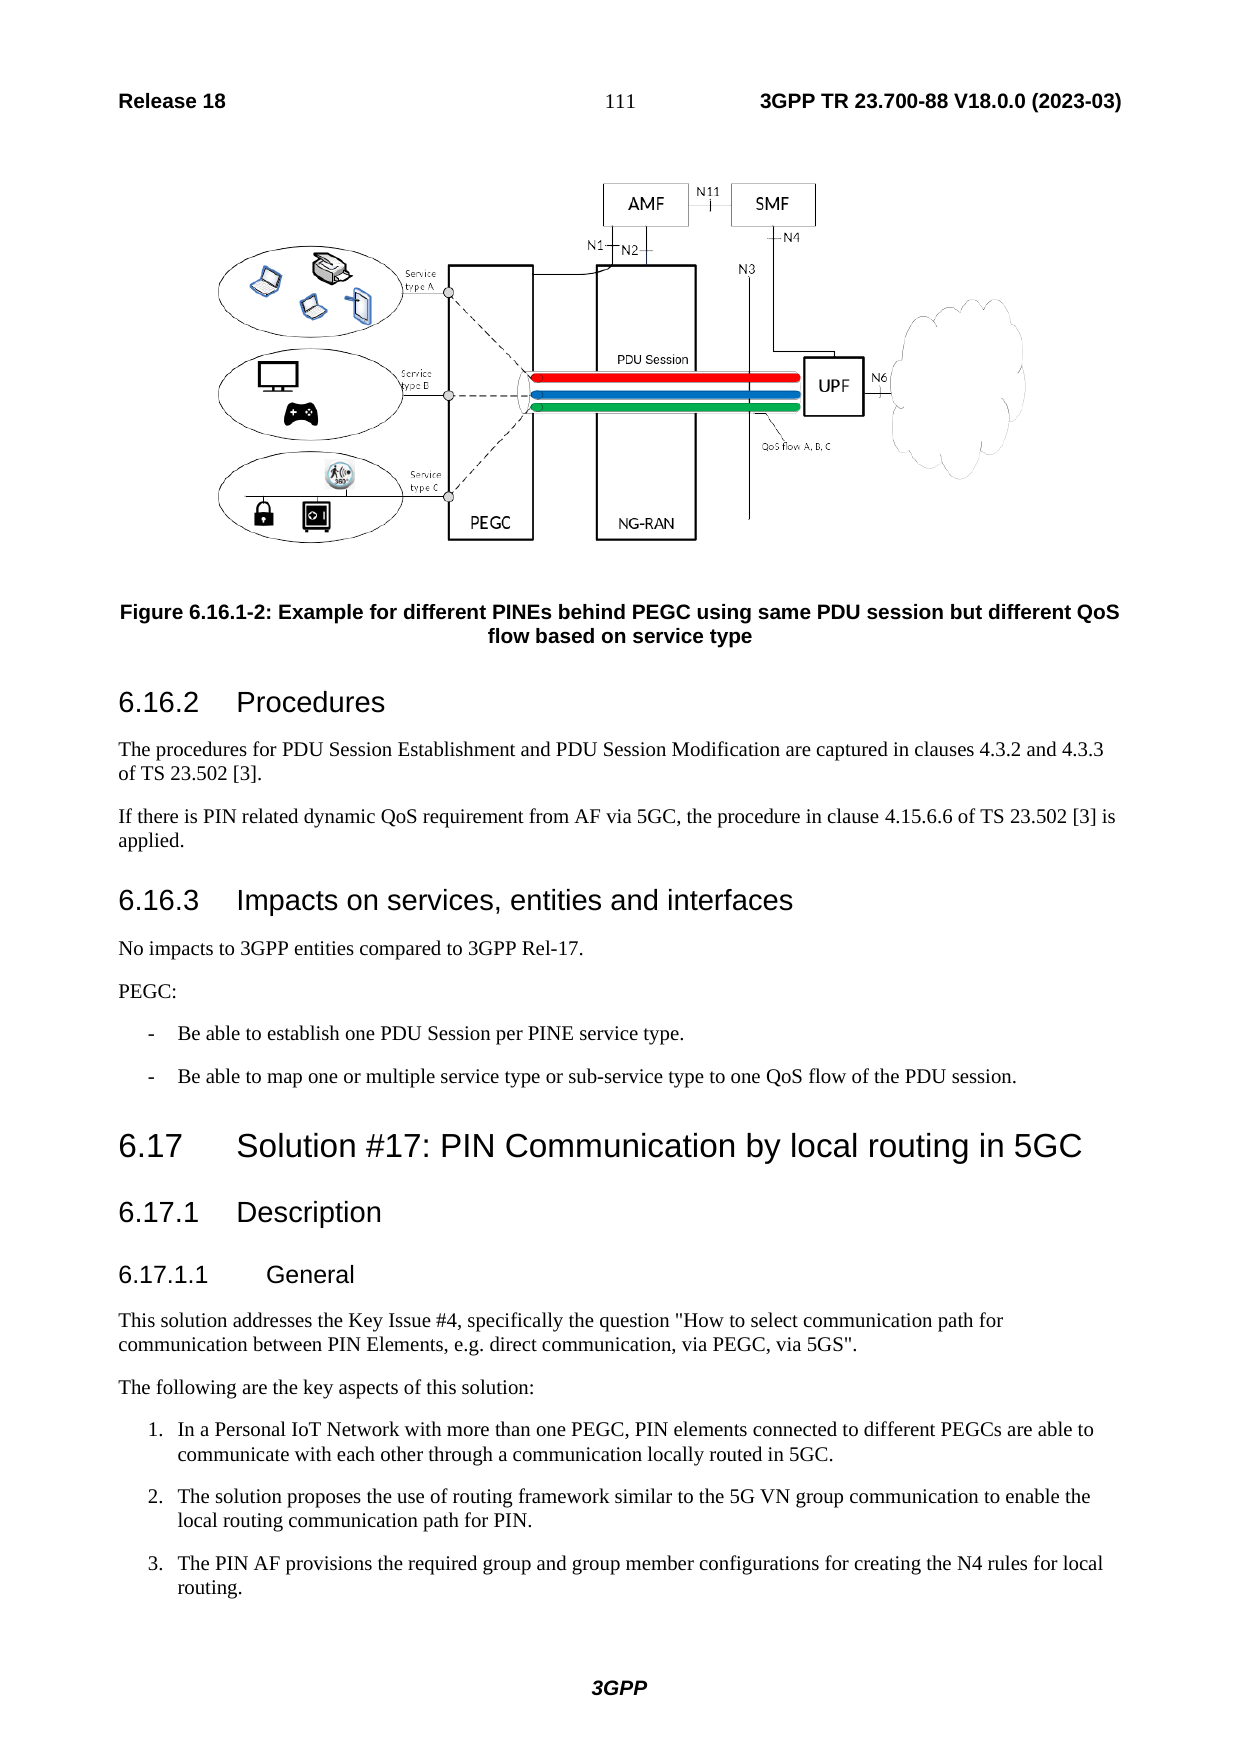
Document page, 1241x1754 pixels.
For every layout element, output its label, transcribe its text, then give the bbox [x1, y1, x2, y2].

text 3. The PIN AF provisions the required group and group member configurations for creating the N4 rules for local routing. [148, 1551, 1122, 1599]
text No impacts to 3GPP entities compared to 3GPP Rel-17. [118, 936, 1122, 960]
text The procedures for PDU Session Establishment and PDU Session Modification are captured in clauses 4.3.2 and 4.3.3 of TS 23.502 [3]. [118, 737, 1122, 785]
text The following are the key aspects of this solution: [118, 1374, 1122, 1399]
subtitle 6.16.2 Procedures [118, 685, 1122, 718]
text - Be able to map one or multiple service type or sub-service type to one QoS flow of the PDU session. [148, 1064, 1122, 1088]
text Figure 6.16.1-2: Example for different PINEs behind PEGC using same PDU session but different QoS flow based on service type [118, 599, 1122, 647]
text If there is PIN related dynamic QoS requirement from AF via 5GC, the procedure in clause 4.15.6.6 of TS 23.502 [3] is applied. [118, 804, 1122, 852]
text - Be able to establish one PDU Session per PINE service type. [148, 1021, 1122, 1045]
text 2. The solution proposes the use of routing framework similar to the 5G VN group communication to enable the local routing communication path for PIN. [148, 1484, 1122, 1532]
subtitle 6.16.3 Impacts on services, entities and interfaces [118, 883, 1122, 917]
subtitle 6.17.1 Description [118, 1195, 1122, 1229]
text 1. In a Personal IoT Network with more than one PEGC, PIN elements connected to different PEGCs are able to communicate with each other through a communication locally routed in 5GC. [148, 1417, 1122, 1466]
subtitle 6.17.1.1 General [118, 1260, 1122, 1289]
text PEGC: [118, 978, 1122, 1003]
subtitle 6.17 Solution #17: PIN Communication by local routing in 5GC [118, 1126, 1122, 1164]
text This solution addresses the Key Issue #4, specifically the question "How to select communication path for communication between PIN Elements, e.g. direct communication, via PEGC, via 5GS". [118, 1308, 1122, 1356]
